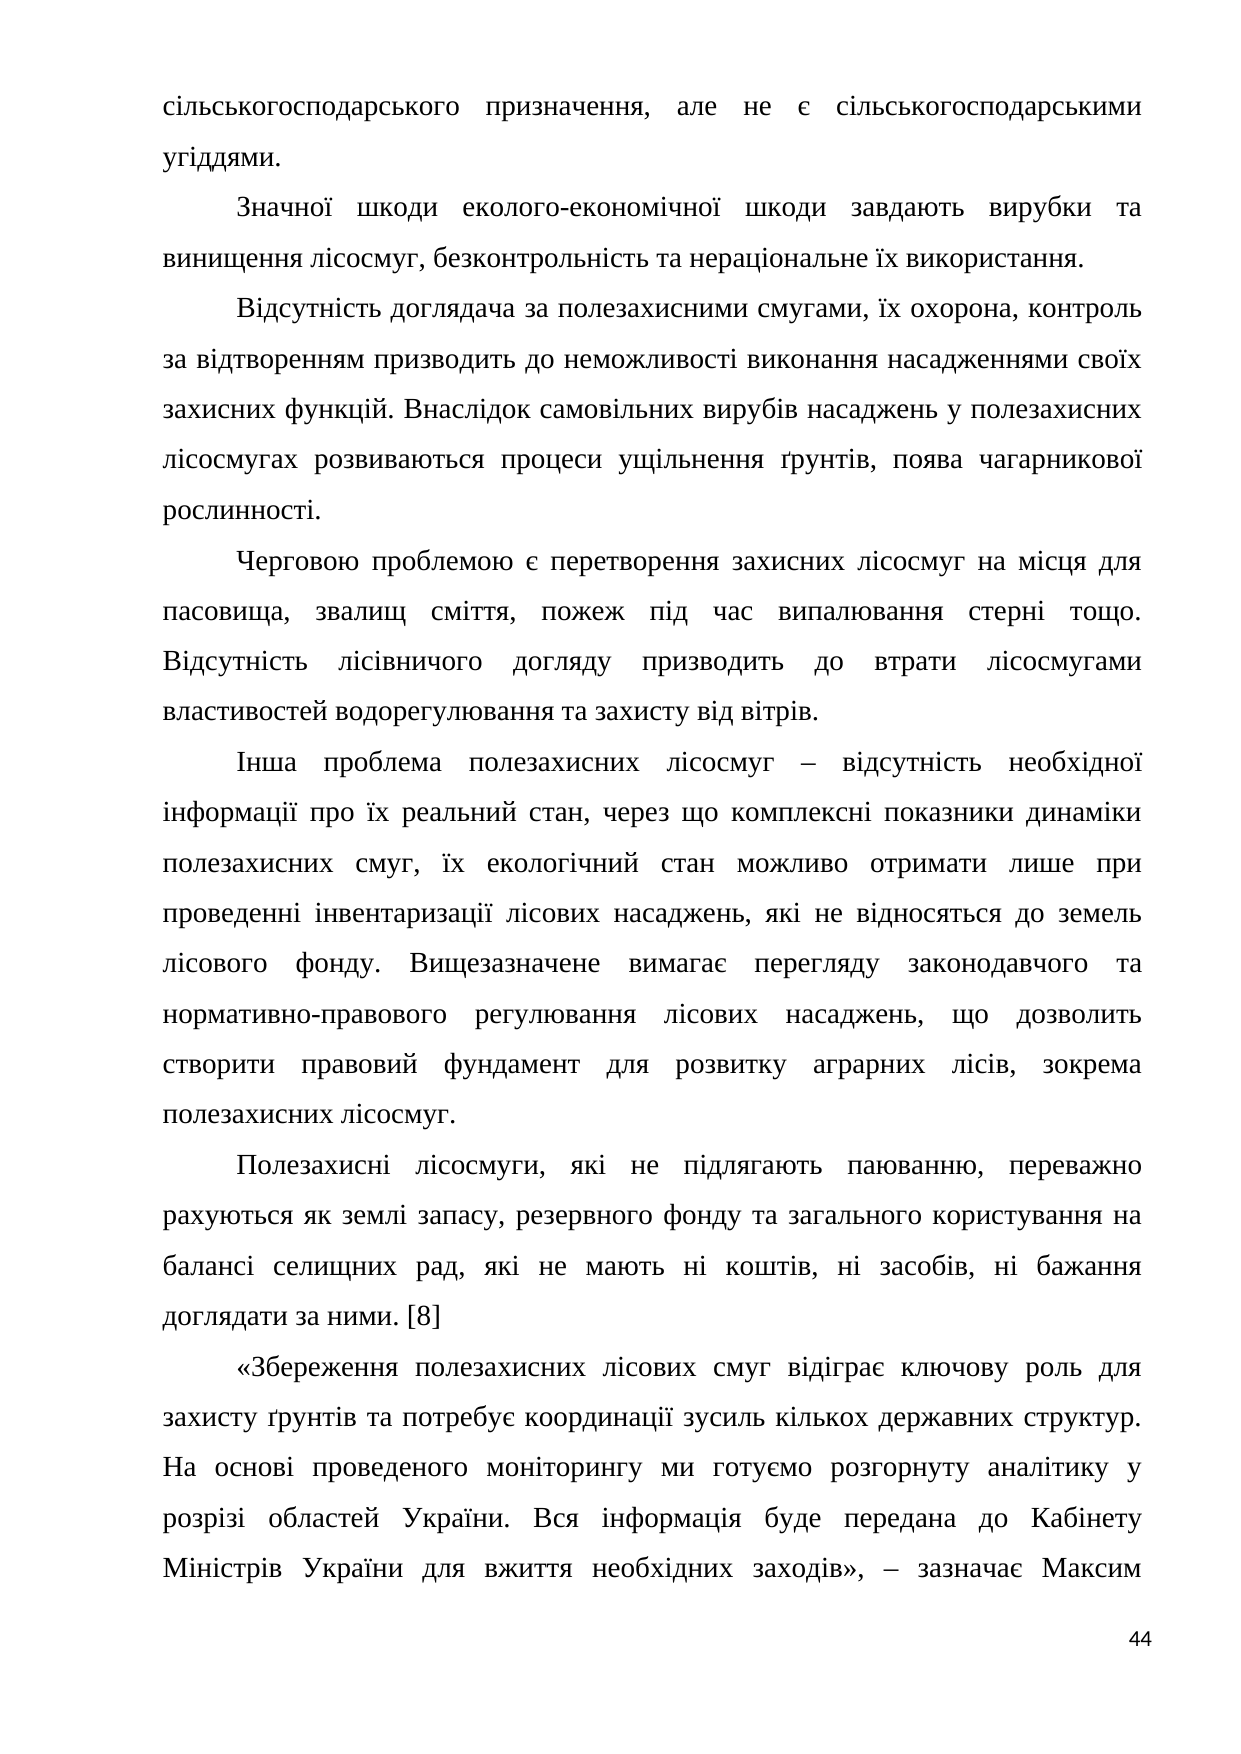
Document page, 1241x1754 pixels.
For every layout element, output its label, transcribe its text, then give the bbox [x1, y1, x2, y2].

text Відсутність доглядача за полезахисними смугами, їх охорона, контроль за відтворенням призводить до неможливості виконання насадженнями своїх захисних функцій. Внаслідок самовільних вирубів насаджень у полезахисних лісосмугах розвиваються процеси ущільнення ґрунтів, поява чагарникової рослинності. [162, 291, 1143, 525]
text Інша проблема полезахисних лісосмуг – відсутність необхідної інформації про їх реальний стан, через що комплексні показники динаміки полезахисних смуг, їх екологічний стан можливо отримати лише при проведенні інвентаризації лісових насаджень, які не відносяться до земель лісового фонду. Вищезазначене вимагає перегляду законодавчого та нормативно-правового регулювання лісових насаджень, що дозволить створити правовий фундамент для розвитку аграрних лісів, зокрема полезахисних лісосмуг. [162, 744, 1143, 1130]
text Значної шкоди еколого-економічної шкоди завдають вирубки та винищення лісосмуг, безконтрольність та нераціональне їх використання. [162, 189, 1143, 273]
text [162, 1349, 1143, 1584]
text Черговою проблемою є перетворення захисних лісосмуг на місця для пасовища, звалищ сміття, пожеж під час випалювання стерні тощо. Відсутність лісівничого догляду призводить до втрати лісосмугами властивостей водорегулювання та захисту від вітрів. [162, 543, 1143, 727]
text Полезахисні лісосмуги, які не підлягають паюванню, переважно рахуються як землі запасу, резервного фонду та загального користування на балансі селищних рад, які не мають ні коштів, ні засобів, ні бажання доглядати за ними. [8] [162, 1147, 1143, 1332]
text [162, 88, 1143, 172]
